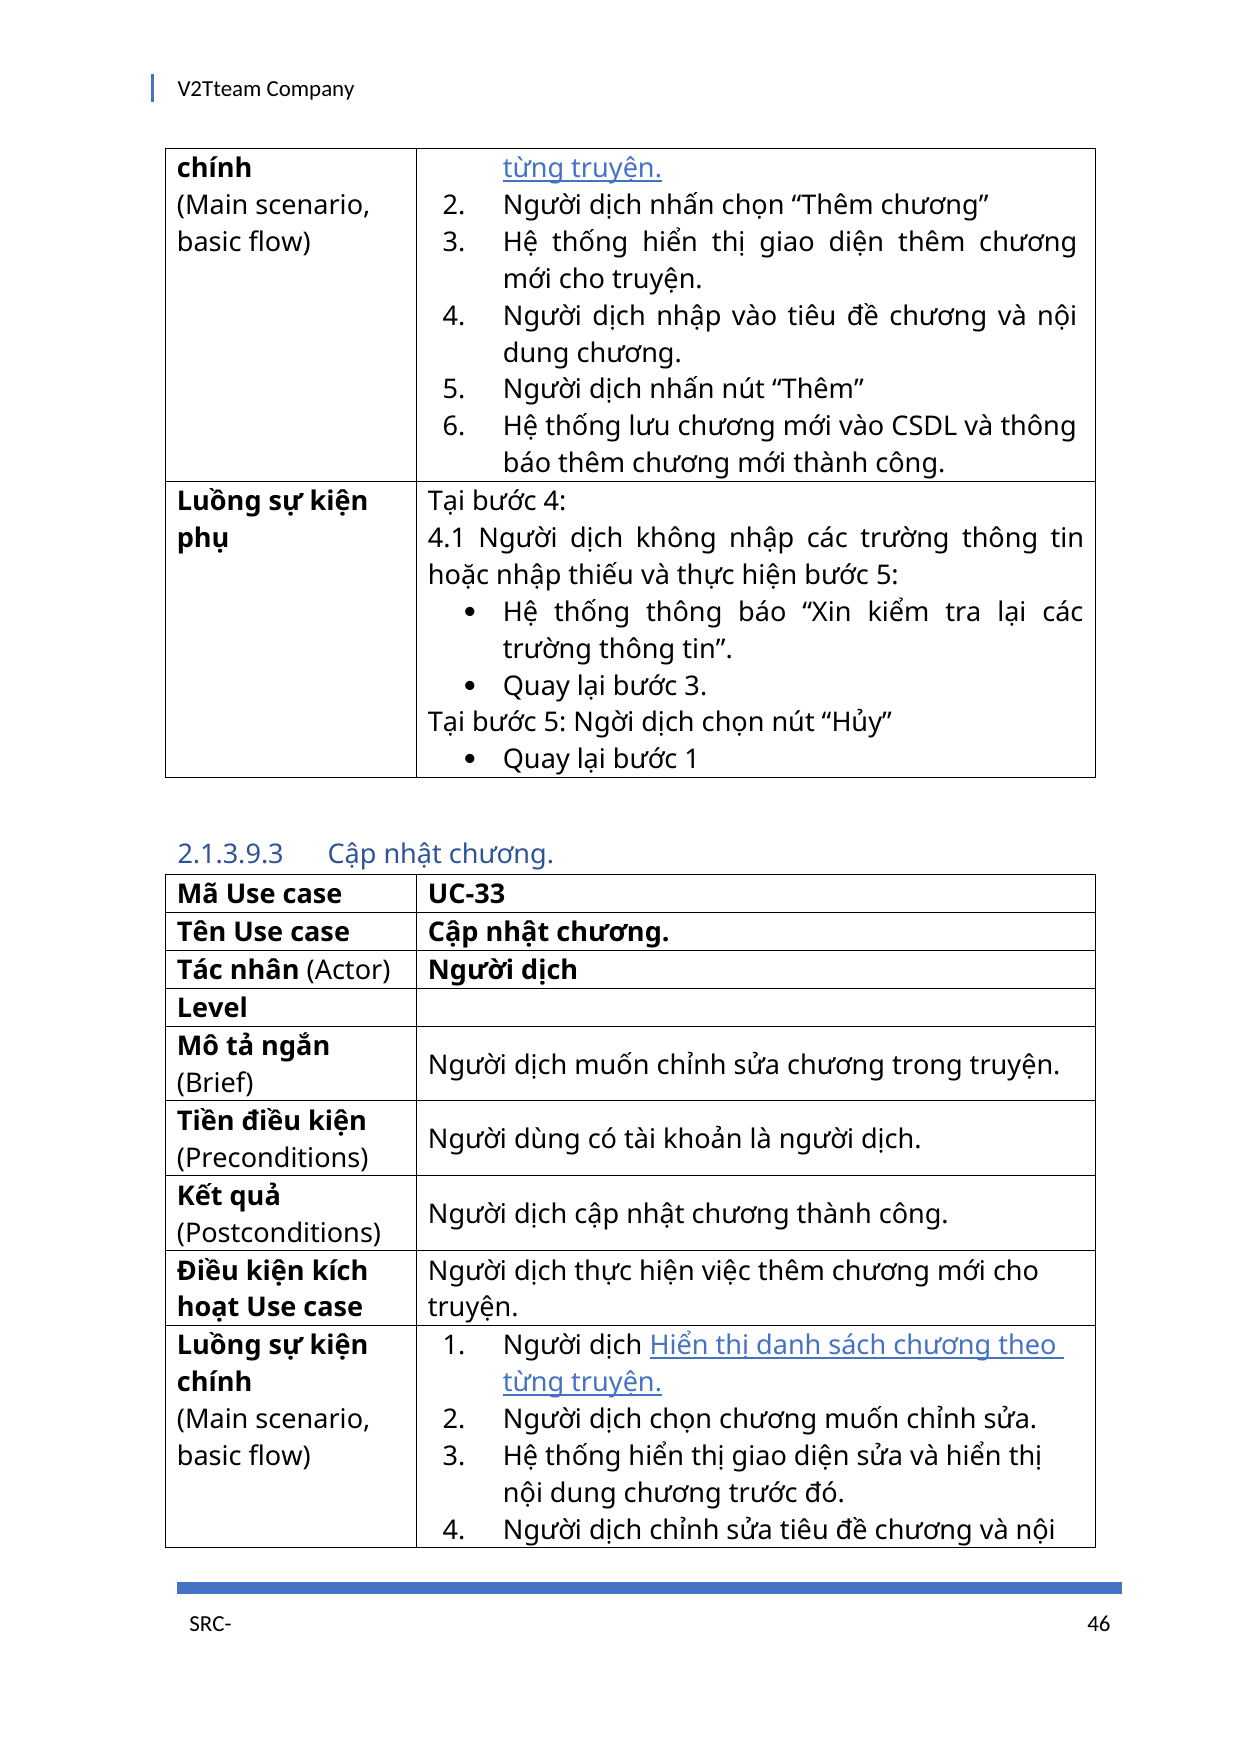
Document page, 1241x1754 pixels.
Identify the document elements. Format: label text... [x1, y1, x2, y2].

table_cell Người dịch cập nhật chương thành công. [417, 1176, 1095, 1250]
table_cell Kết quả (Postconditions) [166, 1176, 416, 1250]
table_header UC-33 [417, 875, 1095, 912]
table_cell Điều kiện kích hoạt Use case [166, 1251, 416, 1325]
table_cell Tên Use case [166, 913, 416, 950]
subtitle Cập nhật chương. [177, 834, 1122, 871]
table_cell Người dịch muốn chỉnh sửa chương trong truyện. [417, 1027, 1095, 1100]
table_cell Luồng sự kiện phụ [166, 482, 416, 777]
table_cell Người dịch [417, 951, 1095, 988]
table_cell Tác nhân (Actor) [166, 951, 416, 988]
table_cell [417, 989, 1095, 1026]
table_cell Level [166, 989, 416, 1026]
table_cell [417, 1326, 1095, 1547]
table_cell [417, 149, 1095, 481]
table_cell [166, 149, 416, 481]
table_cell Mô tả ngắn (Brief) [166, 1027, 416, 1100]
table_cell Cập nhật chương. [417, 913, 1095, 950]
table_cell Tại bước 4: 4.1 Người dịch không nhập các trường thông tin hoặc nhập thiếu và thực hiện bước 5: Hệ thống thông báo “Xin kiểm tra lại các trường thông tin”. Quay lại bước 3. Tại bước 5: Ngời dịch chọn nút “Hủy” Quay lại bước 1 [417, 482, 1095, 777]
table_cell Người dịch thực hiện việc thêm chương mới cho truyện. [417, 1251, 1095, 1325]
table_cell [166, 1326, 416, 1547]
table_header Mã Use case [166, 875, 416, 912]
table_cell Tiền điều kiện (Preconditions) [166, 1101, 416, 1175]
table_cell Người dùng có tài khoản là người dịch. [417, 1101, 1095, 1175]
